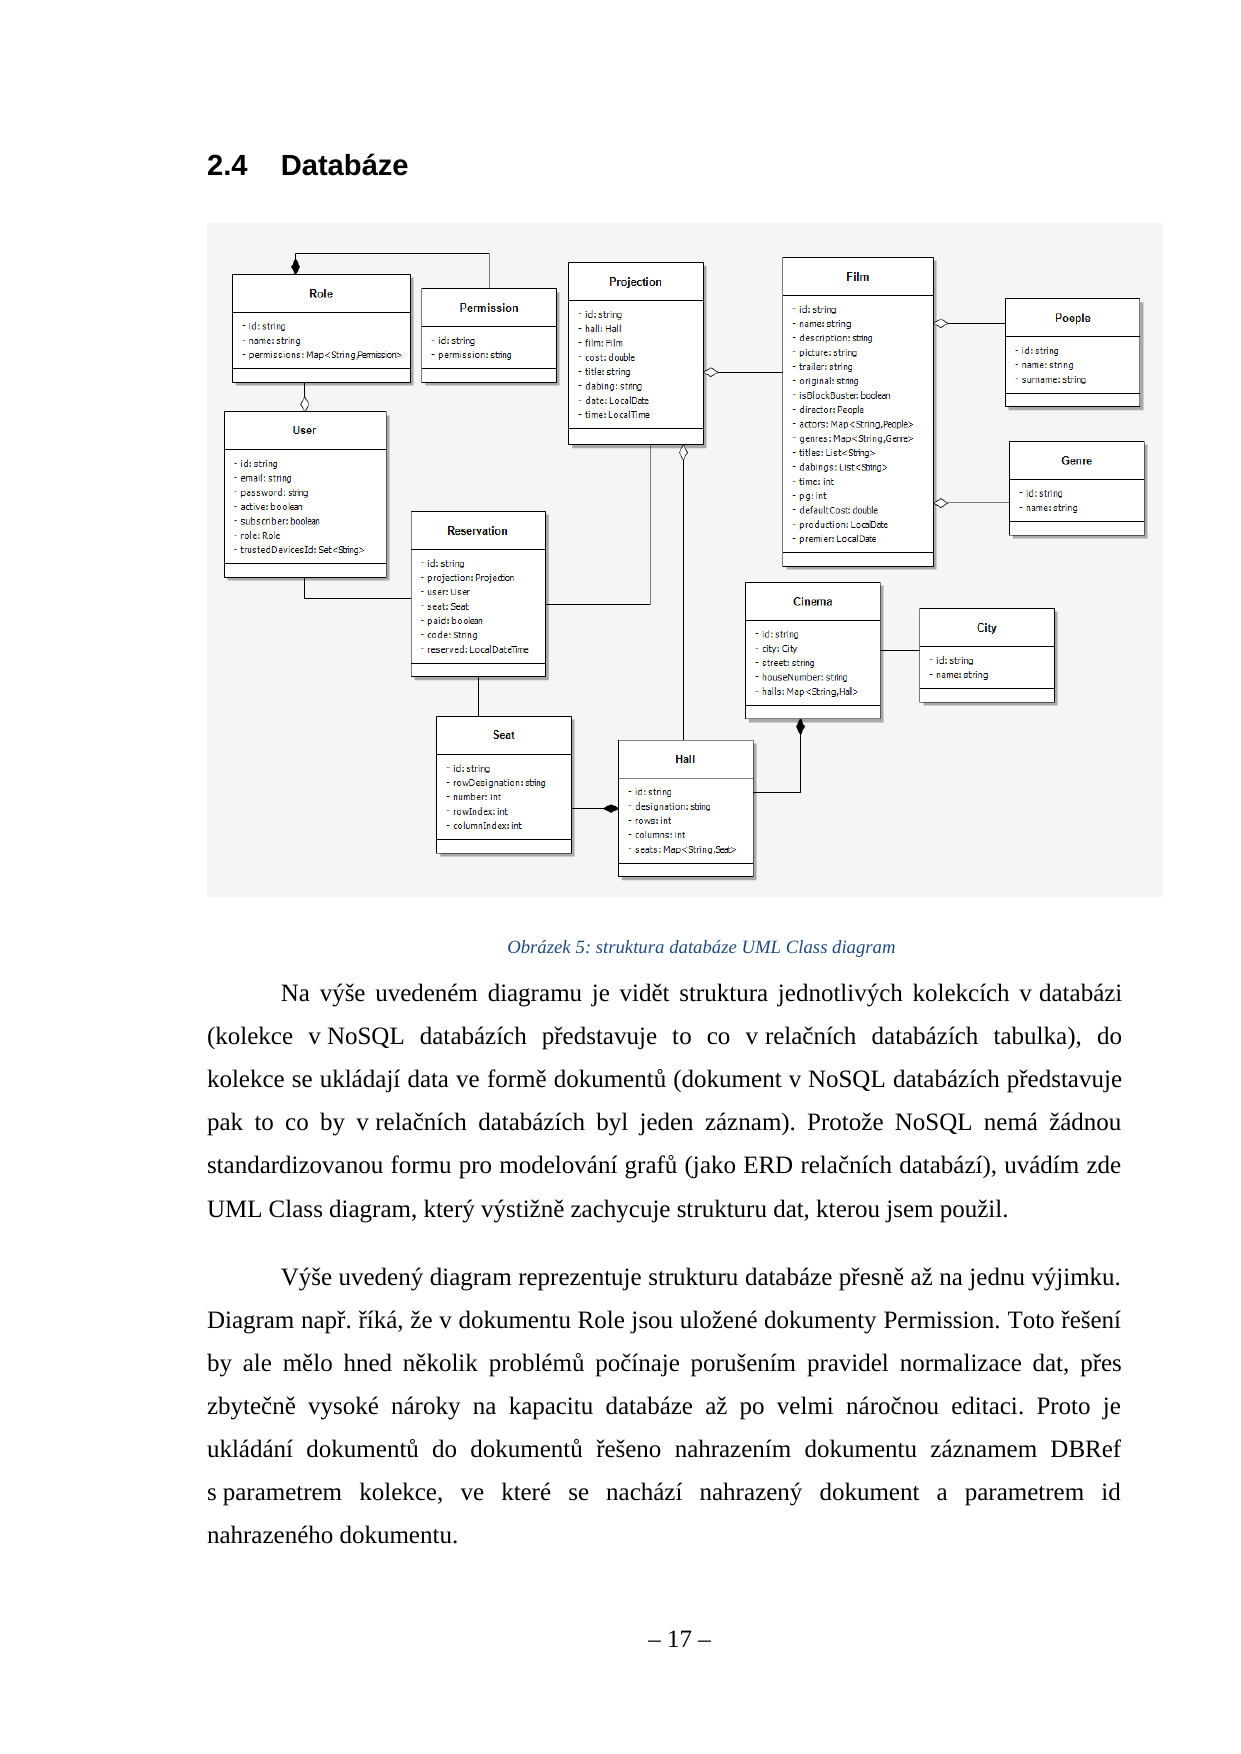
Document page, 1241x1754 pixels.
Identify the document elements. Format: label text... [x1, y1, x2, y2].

picture [206, 223, 1163, 897]
text Na výše uvedeném diagramu je vidět struktura jednotlivých kolekcích v databázi (kolekce v NoSQL databázích představuje to co v relačních databázích tabulka), do kolekce se ukládají data ve formě dokumentů (dokument v NoSQL databázích představuje pak to co by v relačních databázích byl jeden záznam). Protože NoSQL nemá žádnou standardizovanou formu pro modelování grafů (jako ERD relačních databází), uvádím zde UML Class diagram, který výstižně zachycuje strukturu dat, kterou jsem použil. [207, 978, 1122, 1222]
text Výše uvedený diagram reprezentuje strukturu databáze přesně až na jednu výjimku. Diagram např. říká, že v dokumentu Role jsou uložené dokumenty Permission. Toto řešení by ale mělo hned několik problémů počínaje porušením pravidel normalizace dat, přes zbytečně vysoké nároky na kapacitu databáze až po velmi náročnou editaci. Proto je ukládání dokumentů do dokumentů řešeno nahrazením dokumentu záznamem DBRef s parametrem kolekce, ve které se nachází nahrazený dokument a parametrem id nahrazeného dokumentu. [207, 1262, 1122, 1549]
subtitle Databáze [207, 148, 1122, 181]
